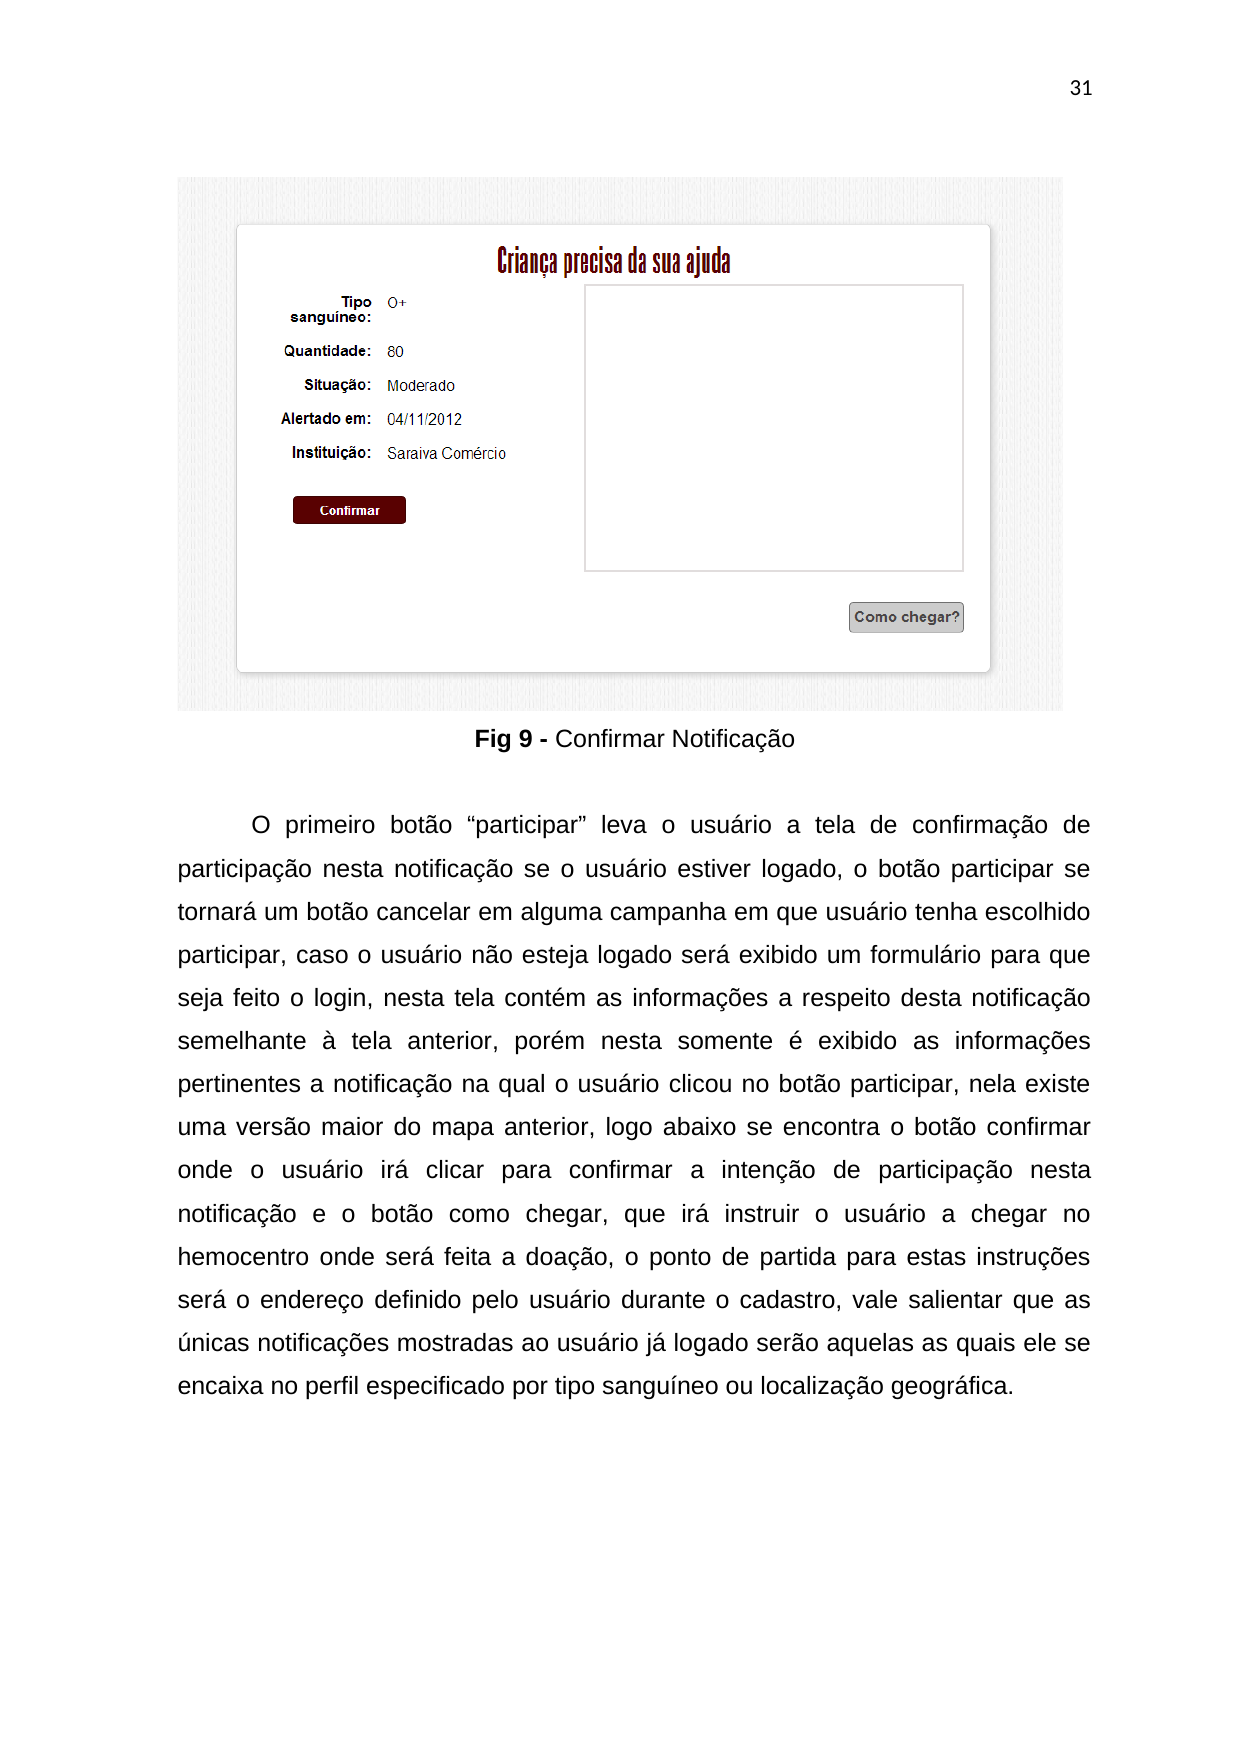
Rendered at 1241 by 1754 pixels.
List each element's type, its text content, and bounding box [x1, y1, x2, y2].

text Fig 9 - Confirmar Notificação [177, 724, 1092, 753]
picture [177, 177, 1063, 711]
text O primeiro botão “participar” leva o usuário a tela de confirmação de participação nesta notificação se o usuário estiver logado, o botão participar se tornará um botão cancelar em alguma campanha em que usuário tenha escolhido participar, caso o usuário não esteja logado será exibido um formulário para que seja feito o login, nesta tela contém as informações a respeito desta notificação semelhante à tela anterior, porém nesta somente é exibido as informações pertinentes a notificação na qual o usuário clicou no botão participar, nela existe uma versão maior do mapa anterior, logo abaixo se encontra o botão confirmar onde o usuário irá clicar para confirmar a intenção de participação nesta notificação e o botão como chegar, que irá instruir o usuário a chegar no hemocentro onde será feita a doação, o ponto de partida para estas instruções será o endereço definido pelo usuário durante o cadastro, vale salientar que as únicas notificações mostradas ao usuário já logado serão aquelas as quais ele se encaixa no perfil especificado por tipo sanguíneo ou localização geográfica. [177, 810, 1092, 1400]
